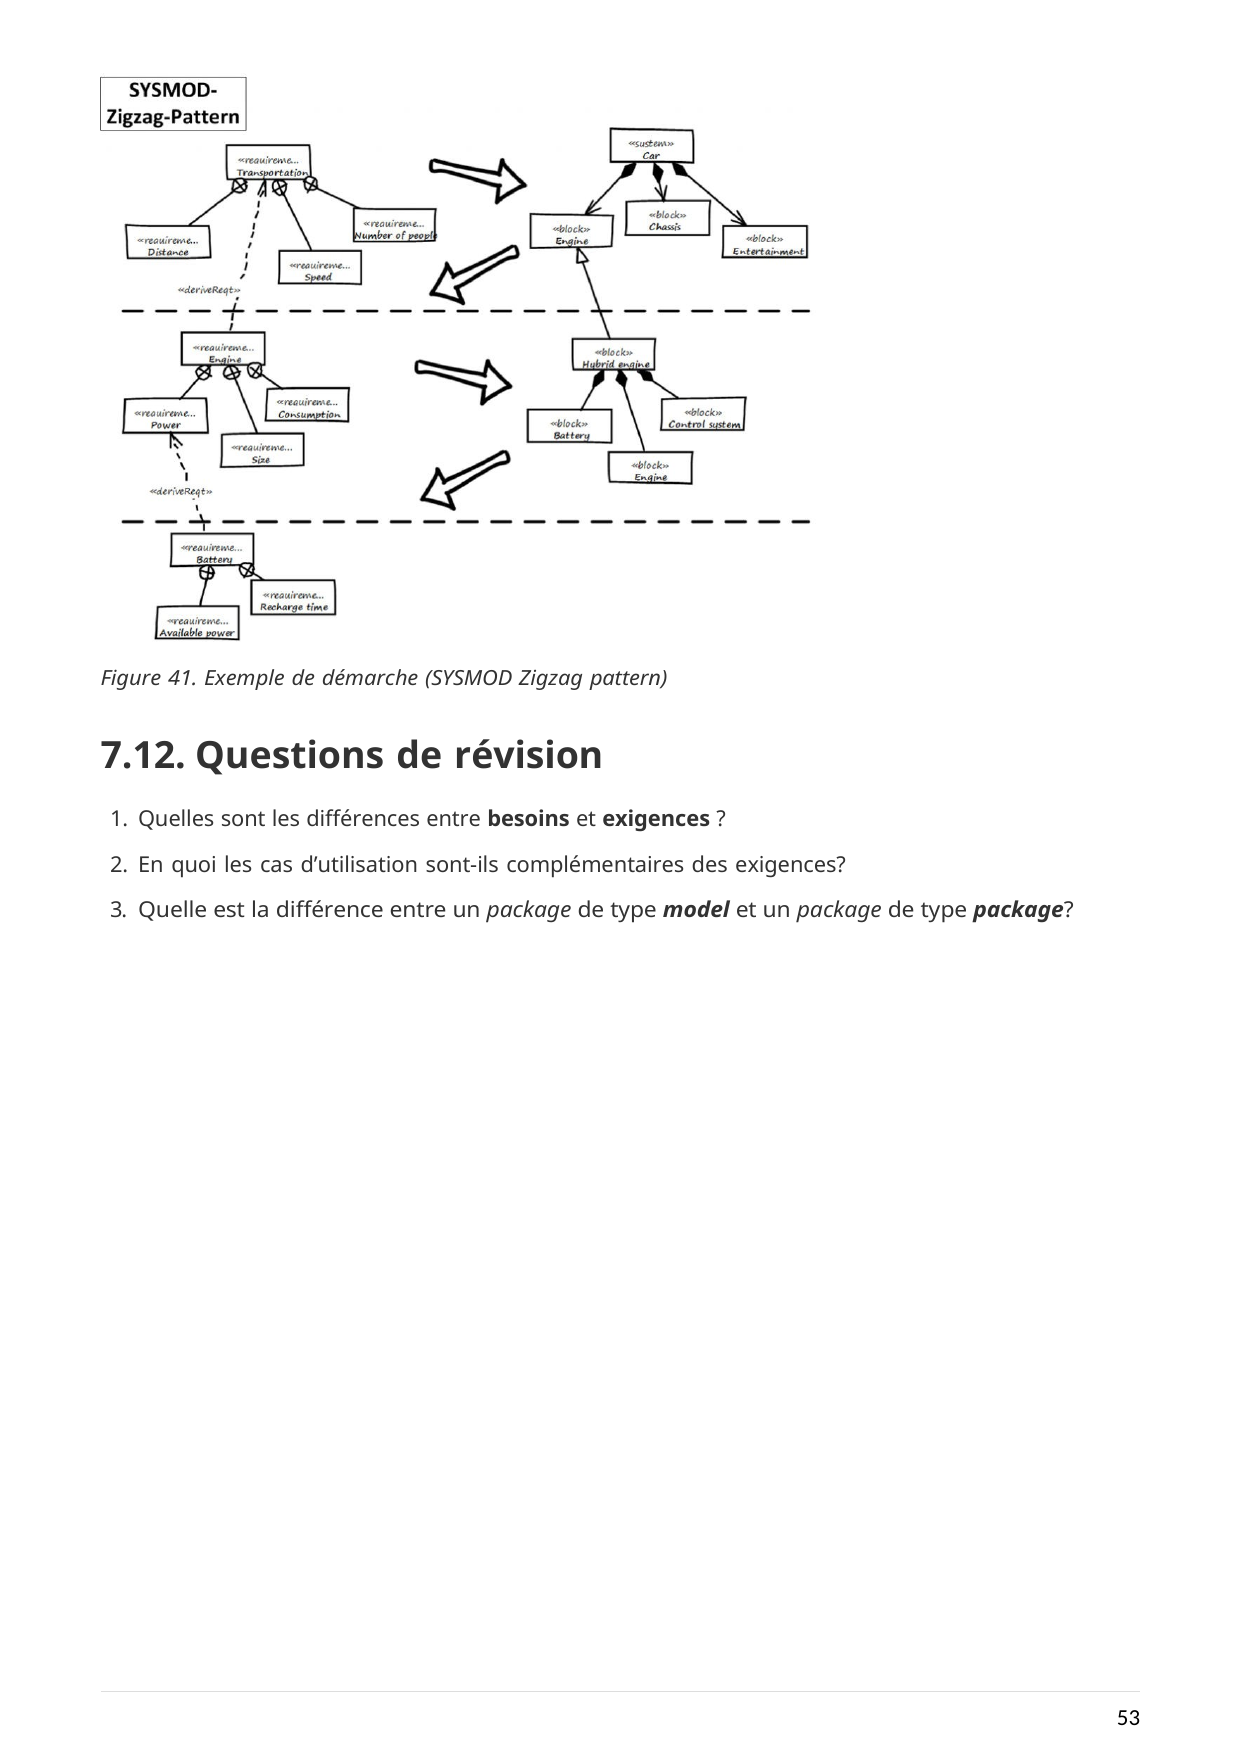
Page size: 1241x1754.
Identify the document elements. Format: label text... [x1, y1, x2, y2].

list En quoi les cas d’utilisation sont-ils complémentaires des exigences? [110, 848, 1151, 878]
picture [100, 73, 821, 648]
list Quelle est la différence entre un package de type model et un package de type package? [110, 894, 1151, 924]
subtitle Questions de révision [100, 728, 1151, 779]
text Figure 41. Exemple de démarche (SYSMOD Zigzag pattern) [100, 663, 1151, 692]
list Quelles sont les différences entre besoins et exigences ? [110, 803, 1151, 833]
